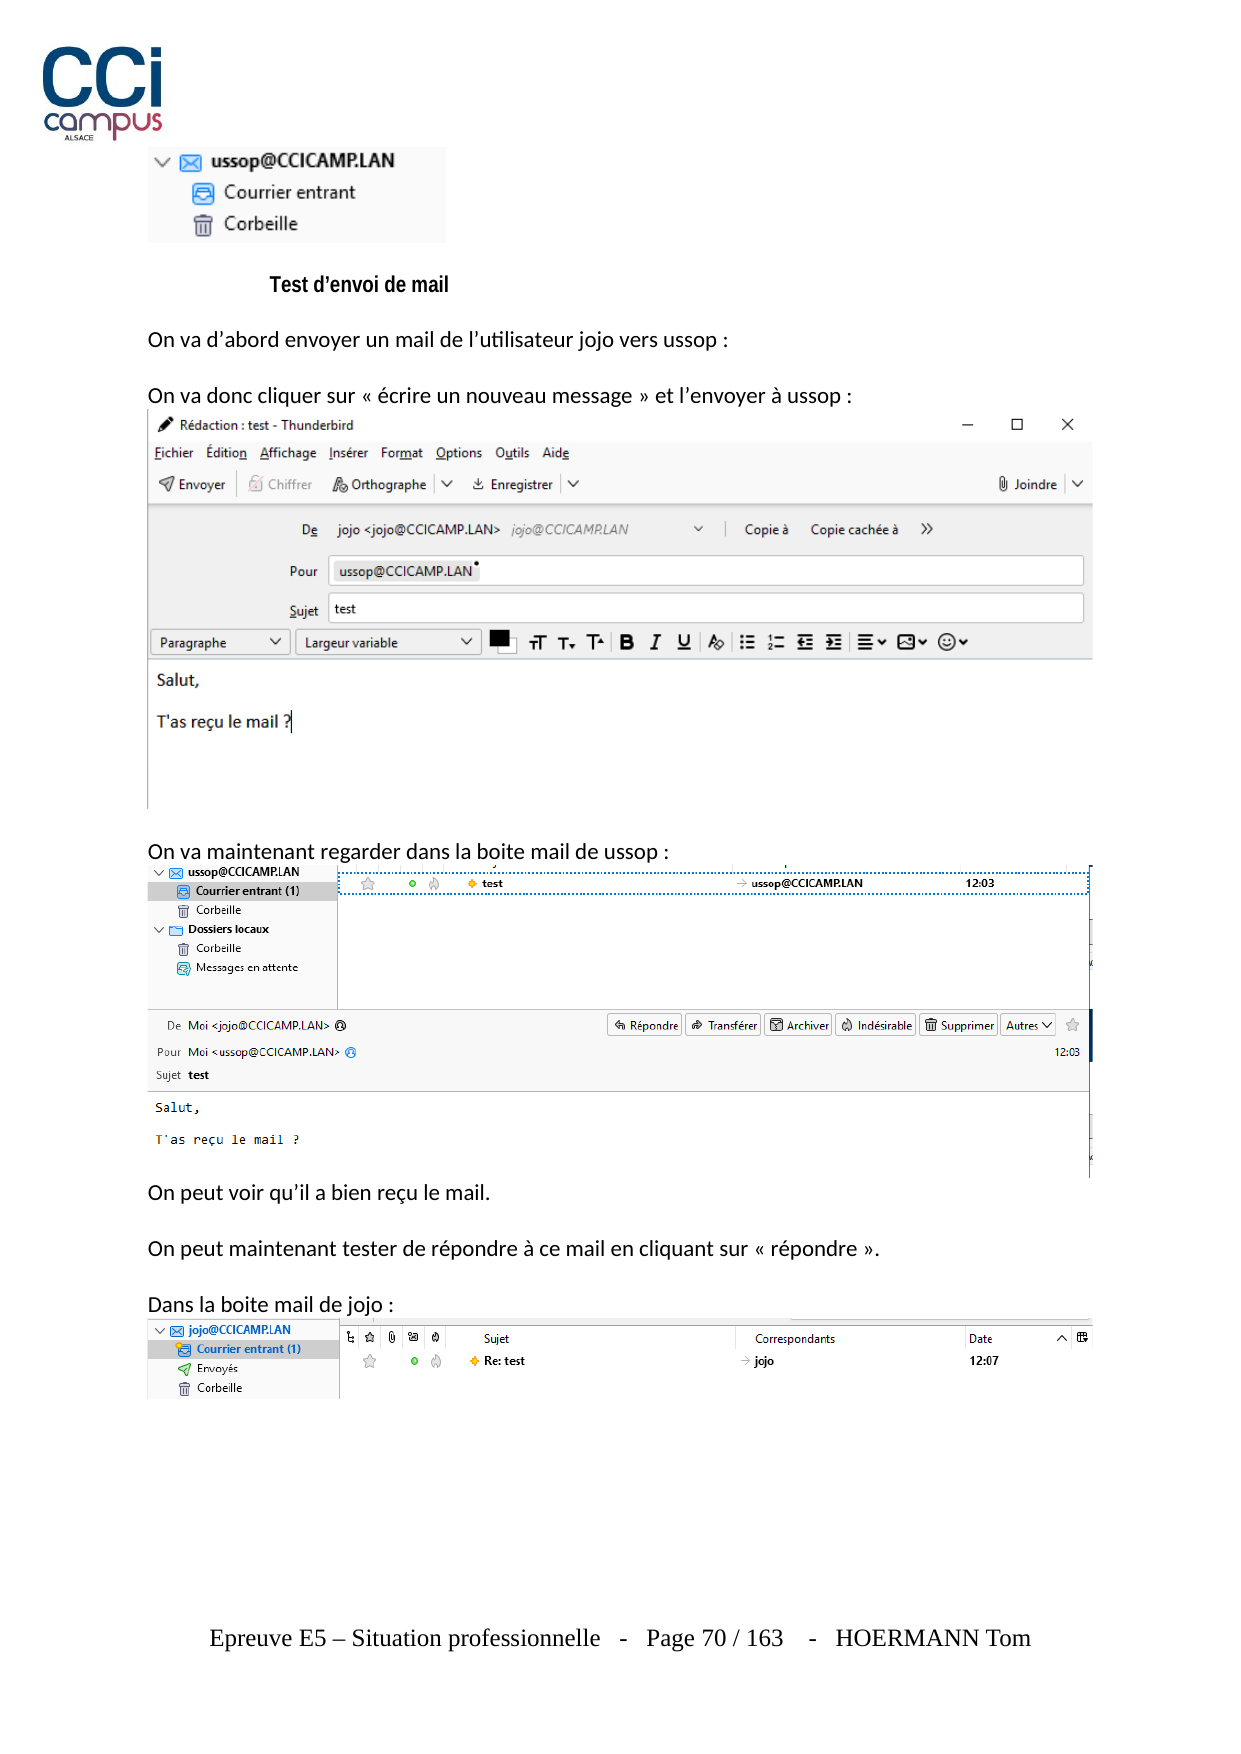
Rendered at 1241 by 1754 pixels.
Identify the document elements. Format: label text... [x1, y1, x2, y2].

text On peut maintenant tester de répondre à ce mail en cliquant sur « répondre ». [148, 1234, 1093, 1262]
text On peut voir qu’il a bien reçu le mail. [148, 1178, 1093, 1206]
subtitle Test d’envoi de mail [269, 271, 1093, 297]
picture [35, 26, 447, 243]
text On va maintenant regarder dans la boite mail de ussop : [148, 837, 1093, 865]
picture [147, 1318, 1093, 1399]
text On va donc cliquer sur « écrire un nouveau message » et l’envoyer à ussop : [148, 381, 1093, 409]
text On va d’abord envoyer un mail de l’utilisateur jojo vers ussop : [148, 325, 1093, 353]
picture [147, 865, 1093, 1178]
text Dans la boite mail de jojo : [148, 1290, 1093, 1318]
picture [147, 409, 1093, 809]
